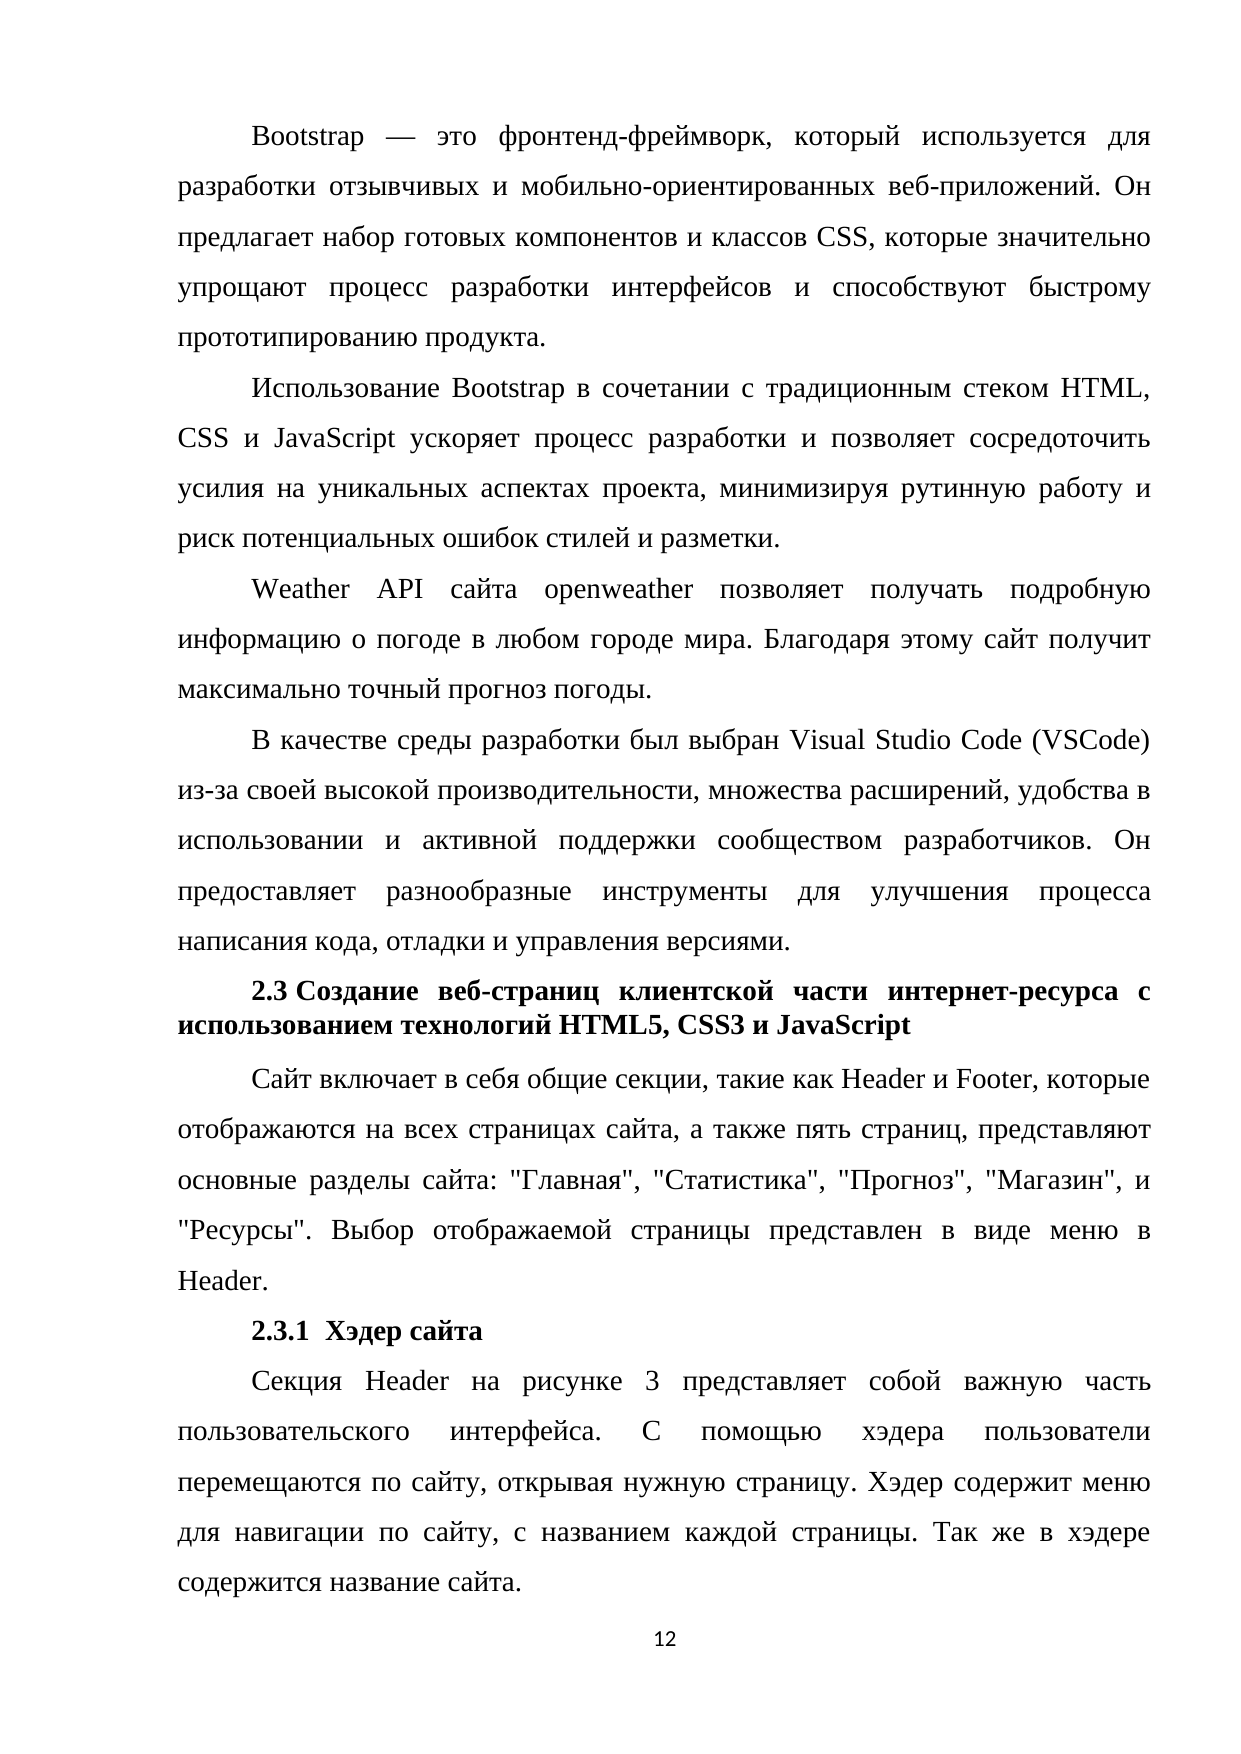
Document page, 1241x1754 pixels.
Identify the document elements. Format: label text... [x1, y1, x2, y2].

list Хэдер сайта [177, 1313, 1152, 1346]
list Сайт включает в себя общие секции, такие как Header и Footer, которые отображаются на всех страницах сайта, а также пять страниц, представляют основные разделы сайта: "Главная", "Статистика", "Прогноз", "Магазин", и "Ресурсы". Выбор отображаемой страницы представлен в виде меню в Header. [177, 1061, 1152, 1296]
list Weather API сайта openweather позволяет получать подробную информацию о погоде в любом городе мира. Благодаря этому сайт получит максимально точный прогноз погоды. [177, 571, 1152, 705]
list Создание веб-страниц клиентской части интернет-ресурса с использованием технологий HTML5, CSS3 и JavaScript [177, 973, 1152, 1041]
list Bootstrap — это фронтенд-фреймворк, который используется для разработки отзывчивых и мобильно-ориентированных веб-приложений. Он предлагает набор готовых компонентов и классов CSS, которые значительно упрощают процесс разработки интерфейсов и способствуют быстрому прототипированию продукта. [177, 118, 1152, 353]
list Секция Header на рисунке 3 представляет собой важную часть пользовательского интерфейса. С помощью хэдера пользователи перемещаются по сайту, открывая нужную страницу. Хэдер содержит меню для навигации по сайту, с названием каждой страницы. Так же в хэдере содержится название сайта. [177, 1363, 1152, 1598]
list В качестве среды разработки был выбран Visual Studio Code (VSCode) из-за своей высокой производительности, множества расширений, удобства в использовании и активной поддержки сообществом разработчиков. Он предоставляет разнообразные инструменты для улучшения процесса написания кода, отладки и управления версиями. [177, 722, 1152, 957]
list Использование Bootstrap в сочетании с традиционным стеком HTML, CSS и JavaScript ускоряет процесс разработки и позволяет сосредоточить усилия на уникальных аспектах проекта, минимизируя рутинную работу и риск потенциальных ошибок стилей и разметки. [177, 370, 1152, 554]
